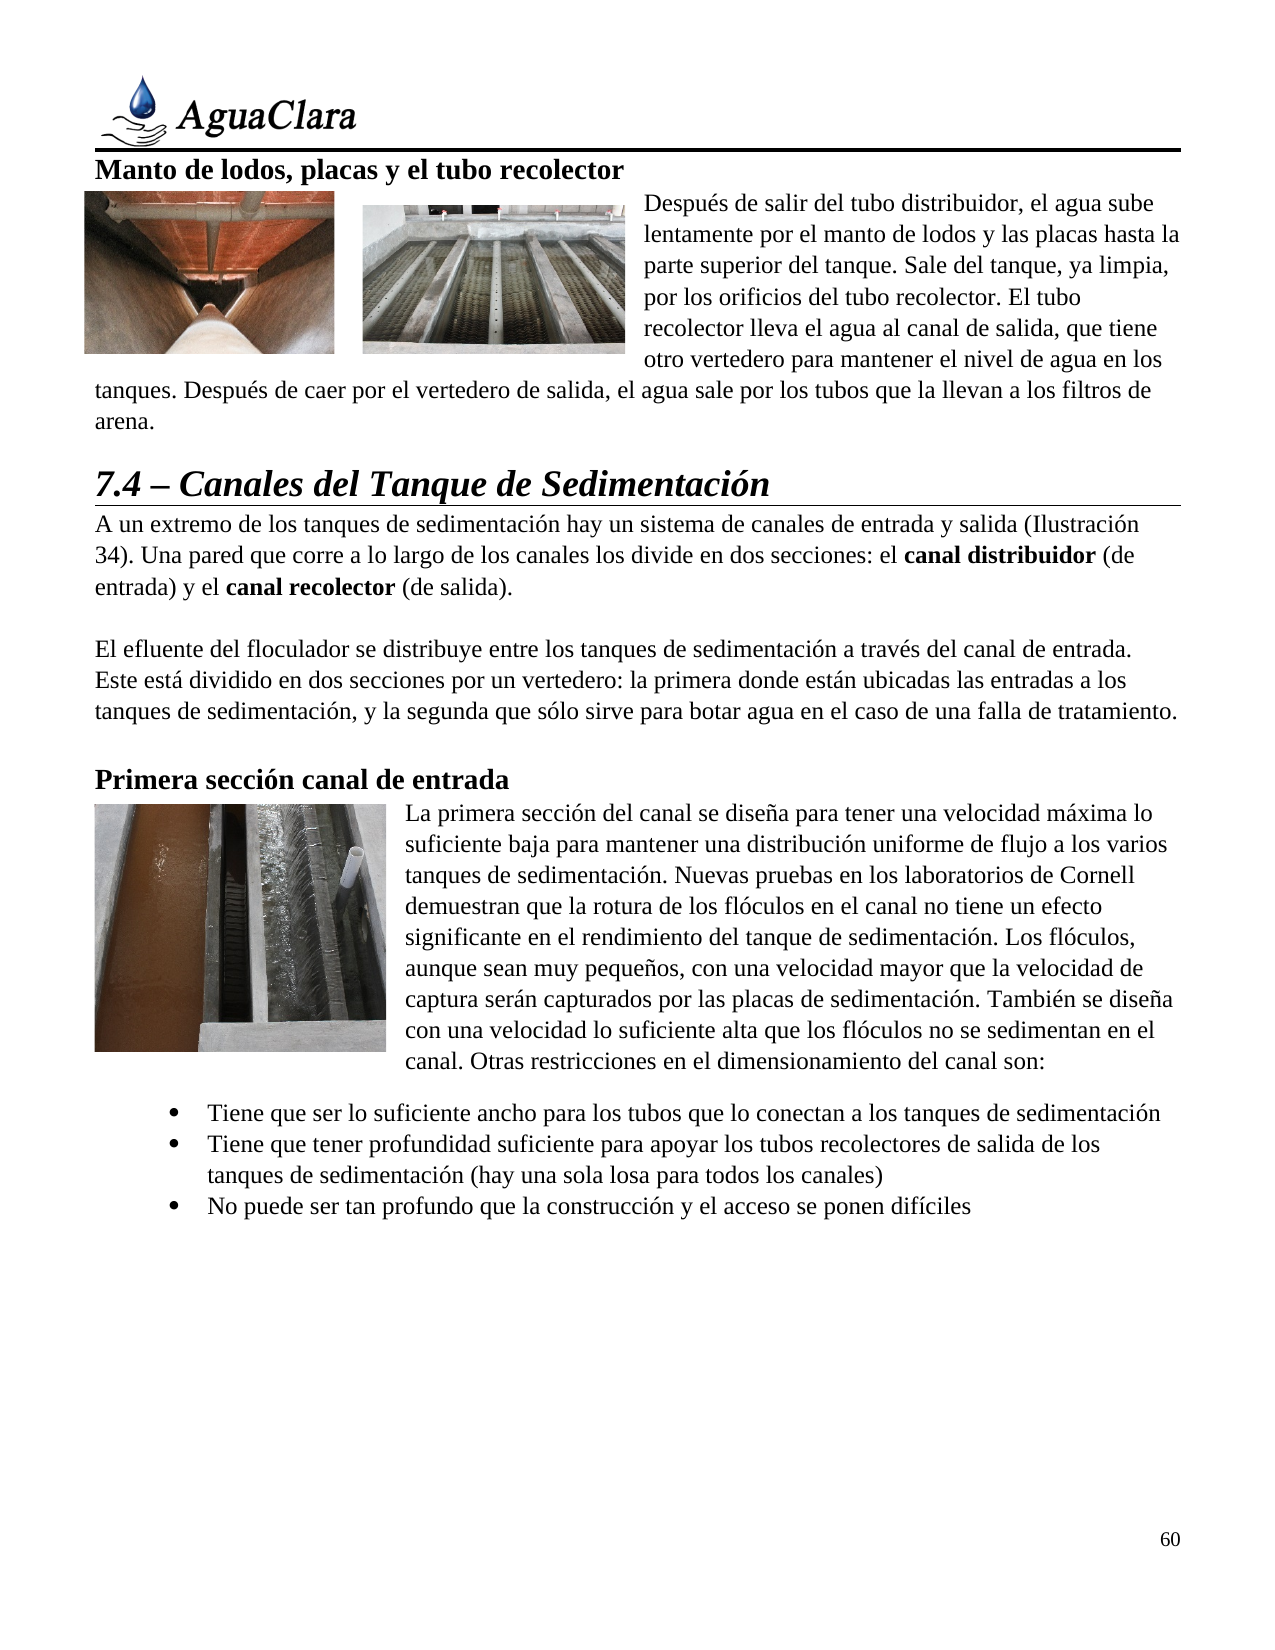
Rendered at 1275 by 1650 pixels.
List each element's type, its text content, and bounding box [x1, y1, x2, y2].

list Tiene que ser lo suficiente ancho para los tubos que lo conectan a los tanques de sedimentación [169, 1098, 1181, 1127]
picture [362, 205, 625, 354]
text La primera sección del canal se diseña para tener una velocidad máxima lo suficiente baja para mantener una distribución uniforme de flujo a los varios tanques de sedimentación. Nuevas pruebas en los laboratorios de Cornell demuestran que la rotura de los flóculos en el canal no tiene un efecto significante en el rendimiento del tanque de sedimentación. Los flóculos, aunque sean muy pequeños, con una velocidad mayor que la velocidad de captura serán capturados por las placas de sedimentación. También se diseña con una velocidad lo suficiente alta que los flóculos no se sedimentan en el canal. Otras restricciones en el dimensionamiento del canal son: [94, 798, 1181, 1075]
picture [94, 804, 387, 1052]
subtitle Manto de lodos, placas y el tubo recolector [94, 152, 1181, 186]
subtitle – Canales del Tanque de Sedimentación [94, 462, 1181, 506]
picture [94, 75, 373, 148]
text El efluente del floculador se distribuye entre los tanques de sedimentación a través del canal de entrada. Este está dividido en dos secciones por un vertedero: la primera donde están ubicadas las entradas a los tanques de sedimentación, y la segunda que sólo sirve para botar agua en el caso de una falla de tratamiento. [94, 634, 1181, 724]
list Tiene que tener profundidad suficiente para apoyar los tubos recolectores de salida de los tanques de sedimentación (hay una sola losa para todos los canales) [169, 1129, 1181, 1189]
picture [84, 191, 335, 354]
list No puede ser tan profundo que la construcción y el acceso se ponen difíciles [169, 1191, 1181, 1220]
text A un extremo de los tanques de sedimentación hay un sistema de canales de entrada y salida (Ilustración 34). Una pared que corre a lo largo de los canales los divide en dos secciones: el canal distribuidor (de entrada) y el canal recolector (de salida). [94, 509, 1181, 600]
subtitle Primera sección canal de entrada [94, 762, 1181, 796]
